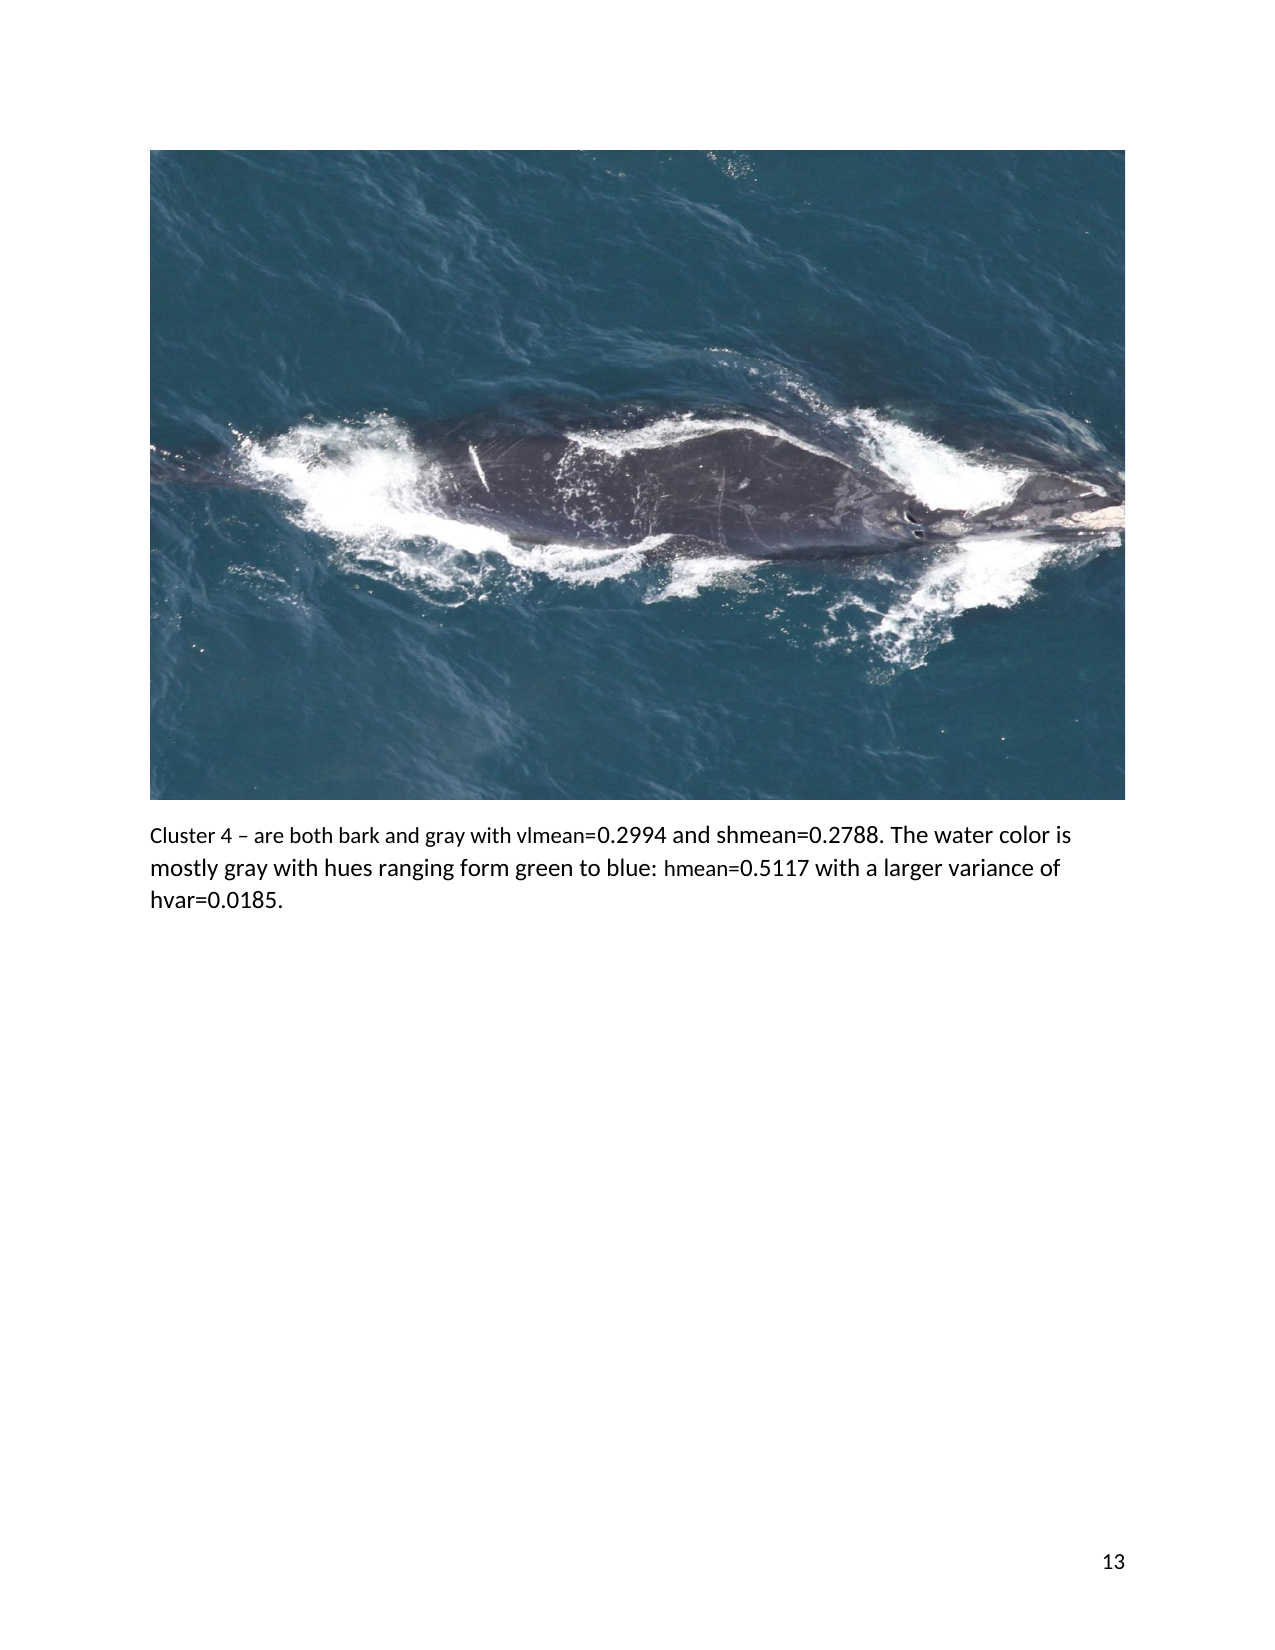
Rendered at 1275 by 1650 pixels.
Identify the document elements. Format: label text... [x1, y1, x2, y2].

text Cluster 4 – are both bark and gray with vlmean=0.2994 and shmean=0.2788. The water color is mostly gray with hues ranging form green to blue: hmean=0.5117 with a larger variance of hvar=0.0185. [150, 819, 1125, 915]
picture [150, 150, 1125, 800]
